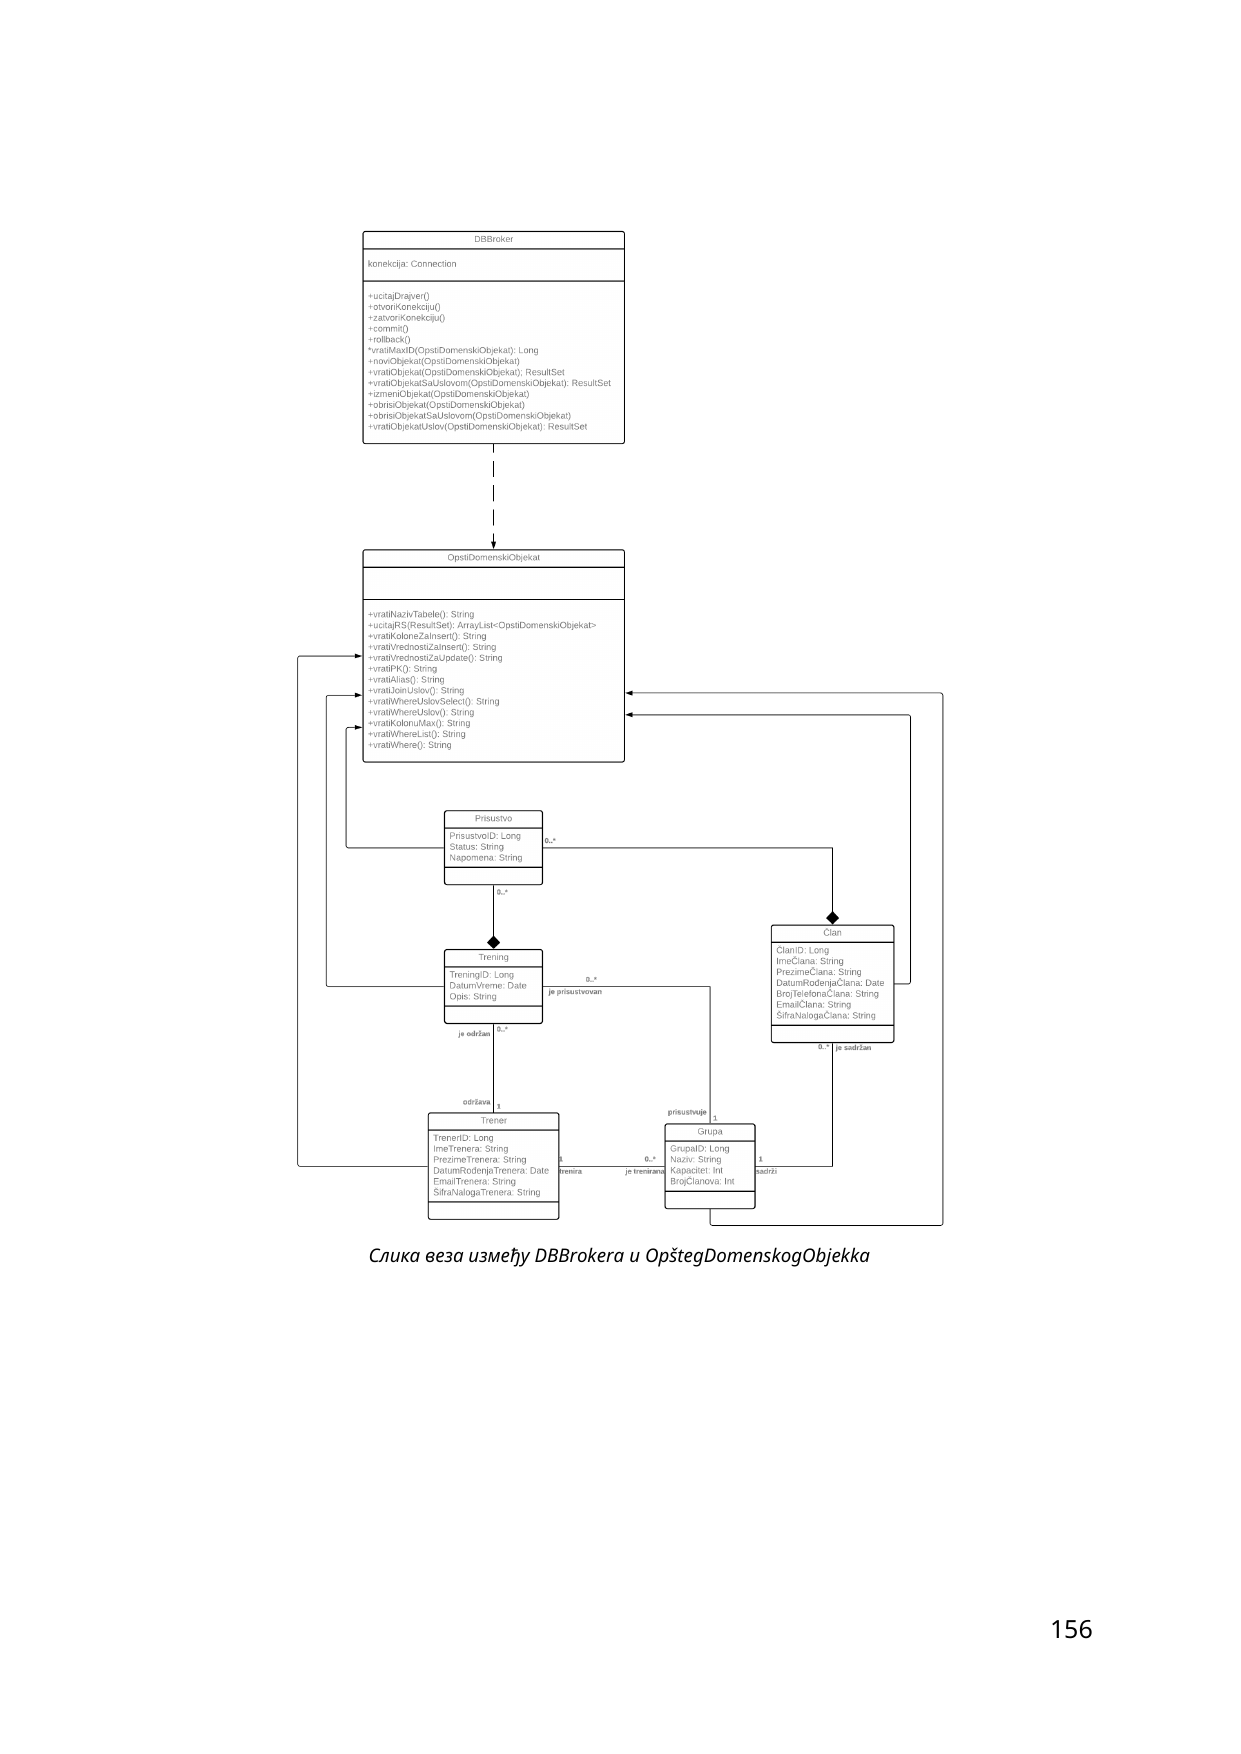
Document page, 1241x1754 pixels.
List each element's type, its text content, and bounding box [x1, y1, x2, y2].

text Слика веза између DBBrokera и OpštegDomenskogObjekka [148, 1242, 1093, 1267]
picture [281, 215, 959, 1242]
